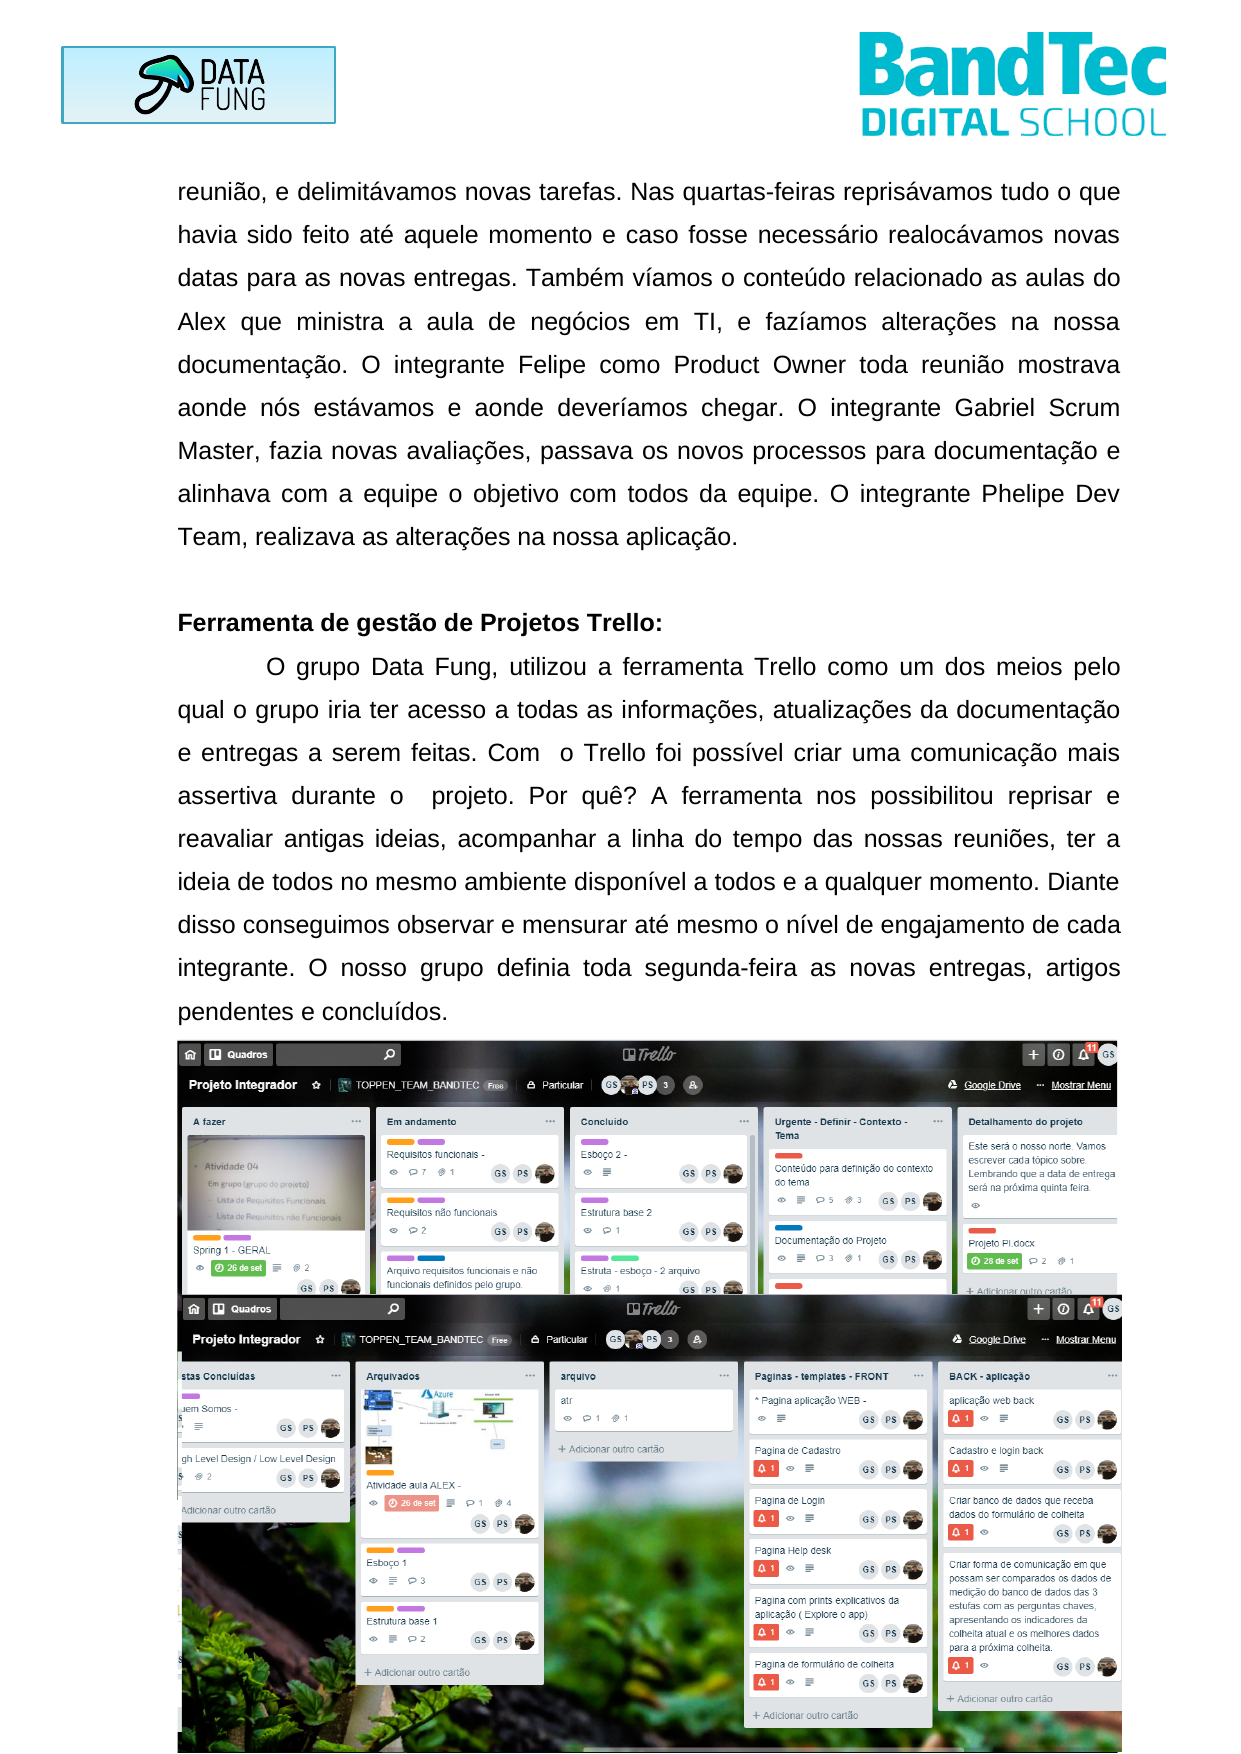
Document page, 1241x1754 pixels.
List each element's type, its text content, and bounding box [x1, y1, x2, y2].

text Ferramenta de gestão de Projetos Trello: [177, 608, 1122, 637]
picture [127, 47, 272, 122]
picture [859, 32, 1167, 147]
text O grupo Data Fung, utilizou a ferramenta Trello como um dos meios pelo qual o grupo iria ter acesso a todas as informações, atualizações da documentação e entregas a serem feitas. Com o Trello foi possível criar uma comunicação mais assertiva durante o projeto. Por quê? A ferramenta nos possibilitou reprisar e reavaliar antigas ideias, acompanhar a linha do tempo das nossas reuniões, ter a ideia de todos no mesmo ambiente disponível a todos e a qualquer momento. Diante disso conseguimos observar e mensurar até mesmo o nível de engajamento de cada integrante. O nosso grupo definia toda segunda-feira as novas entregas, artigos pendentes e concluídos. [177, 652, 1122, 1025]
picture [176, 1039, 1121, 1752]
